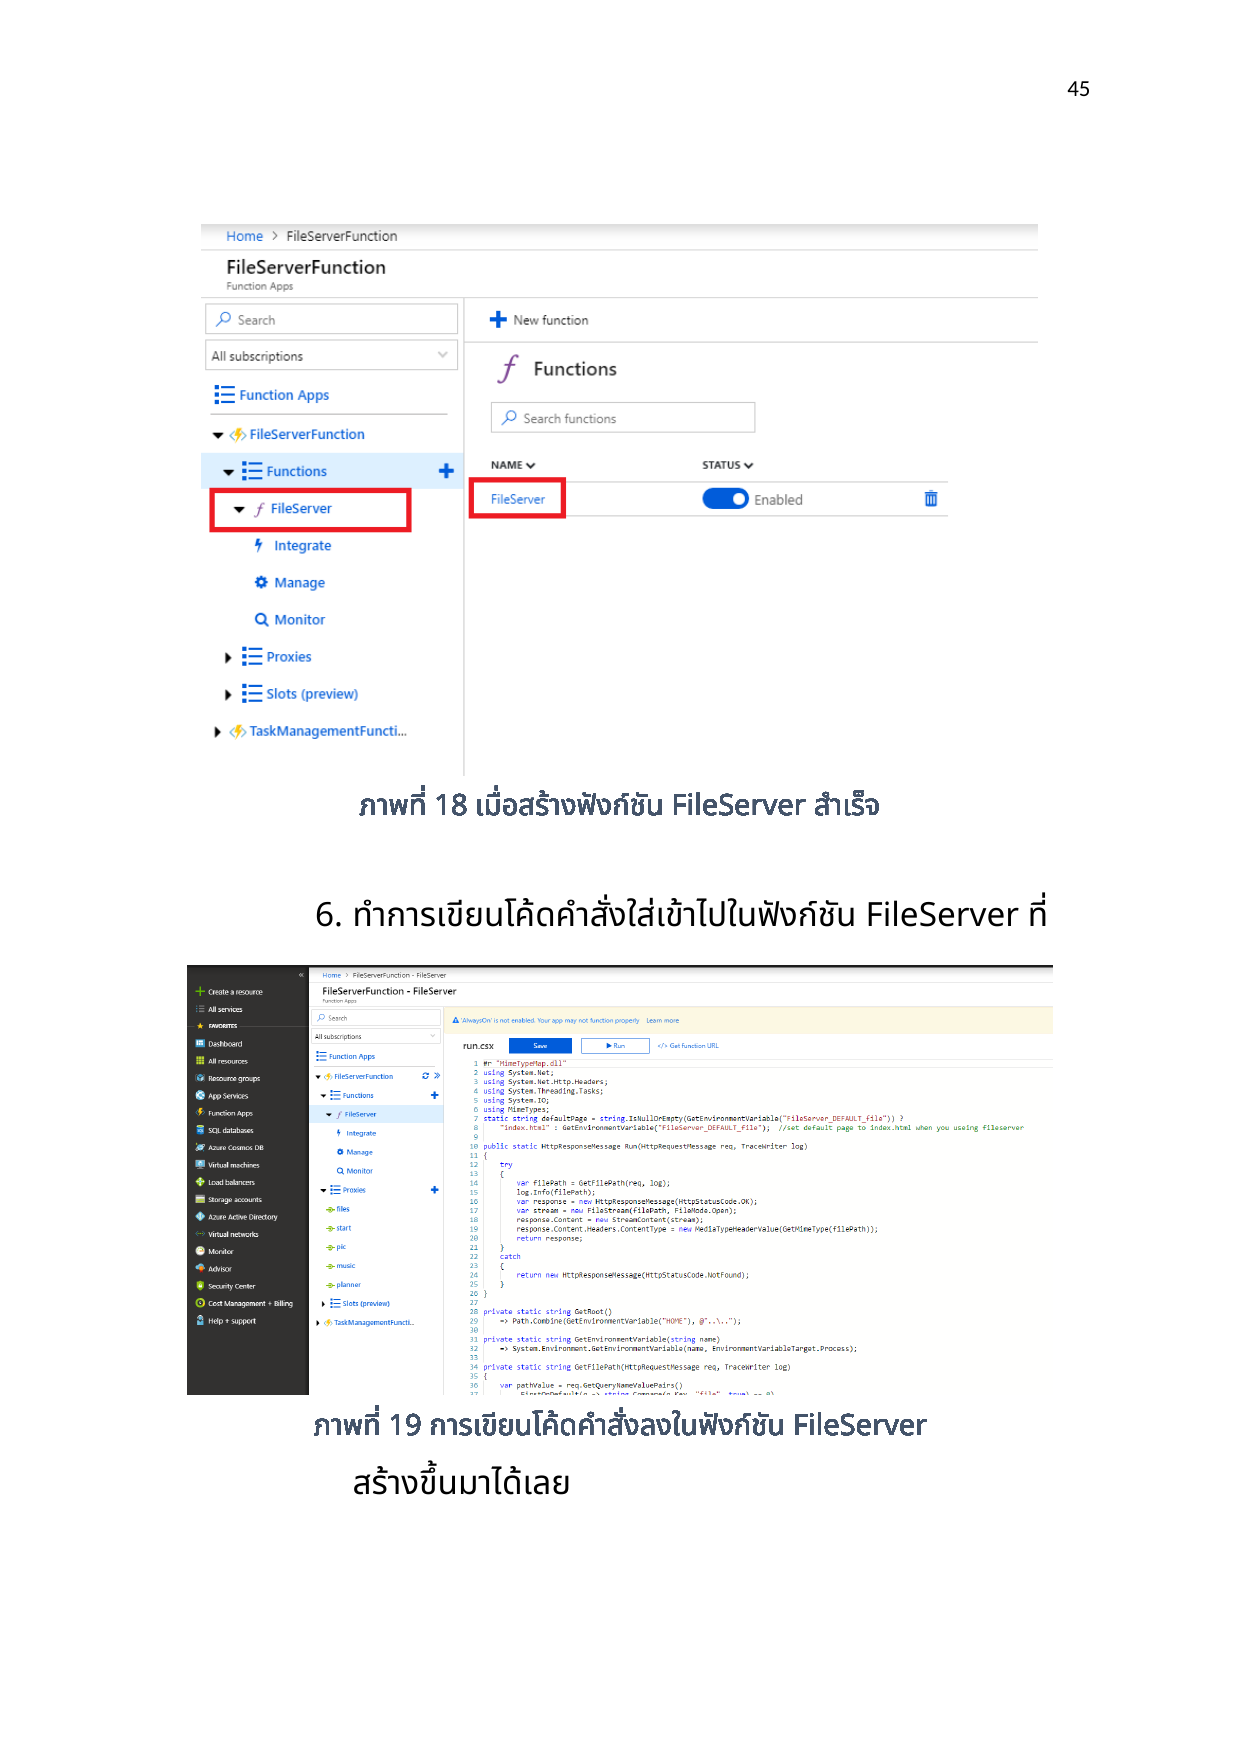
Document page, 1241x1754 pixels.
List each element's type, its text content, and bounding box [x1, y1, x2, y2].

picture [187, 965, 1053, 1395]
picture [201, 224, 1038, 776]
